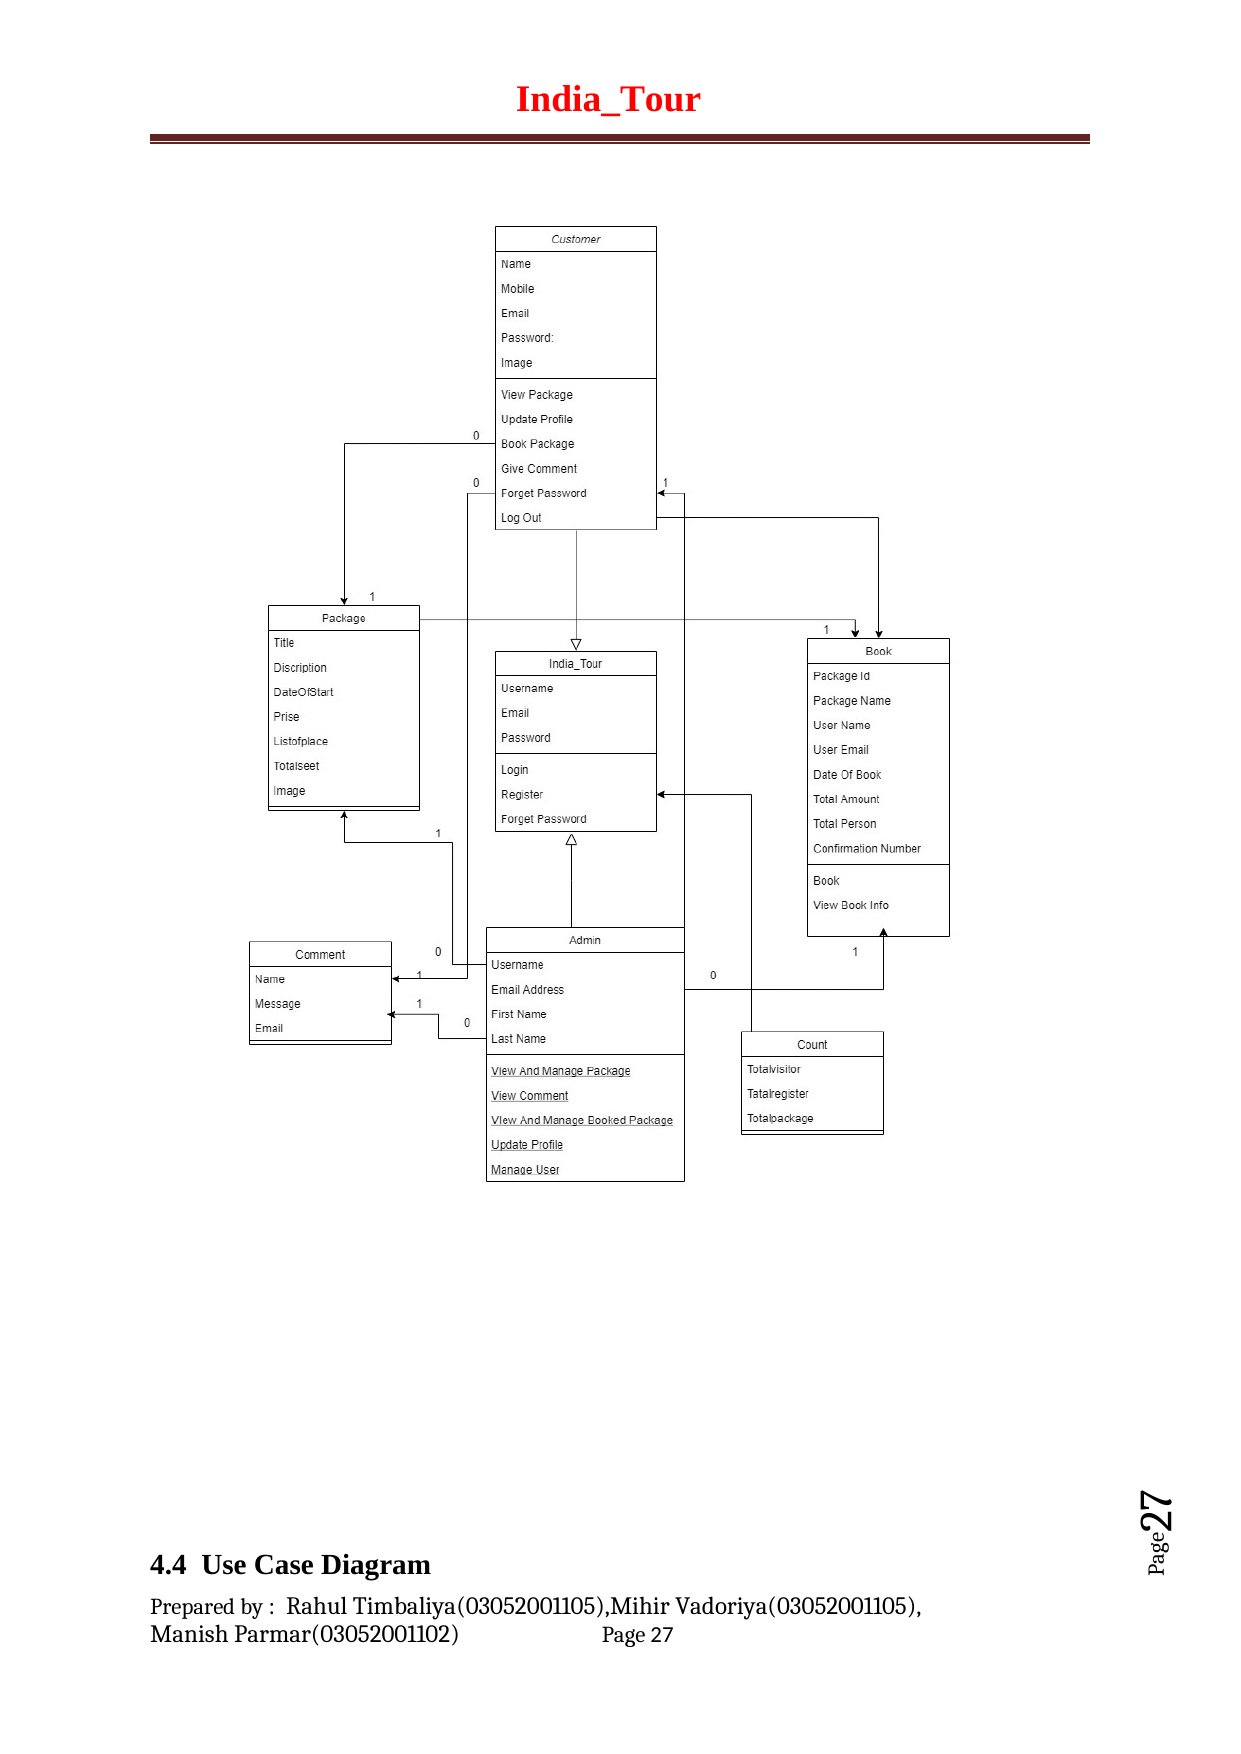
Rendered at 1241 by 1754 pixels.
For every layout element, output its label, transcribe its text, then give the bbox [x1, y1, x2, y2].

picture [150, 171, 1091, 1318]
text 4.4 Use Case Diagram [150, 1547, 1016, 1581]
